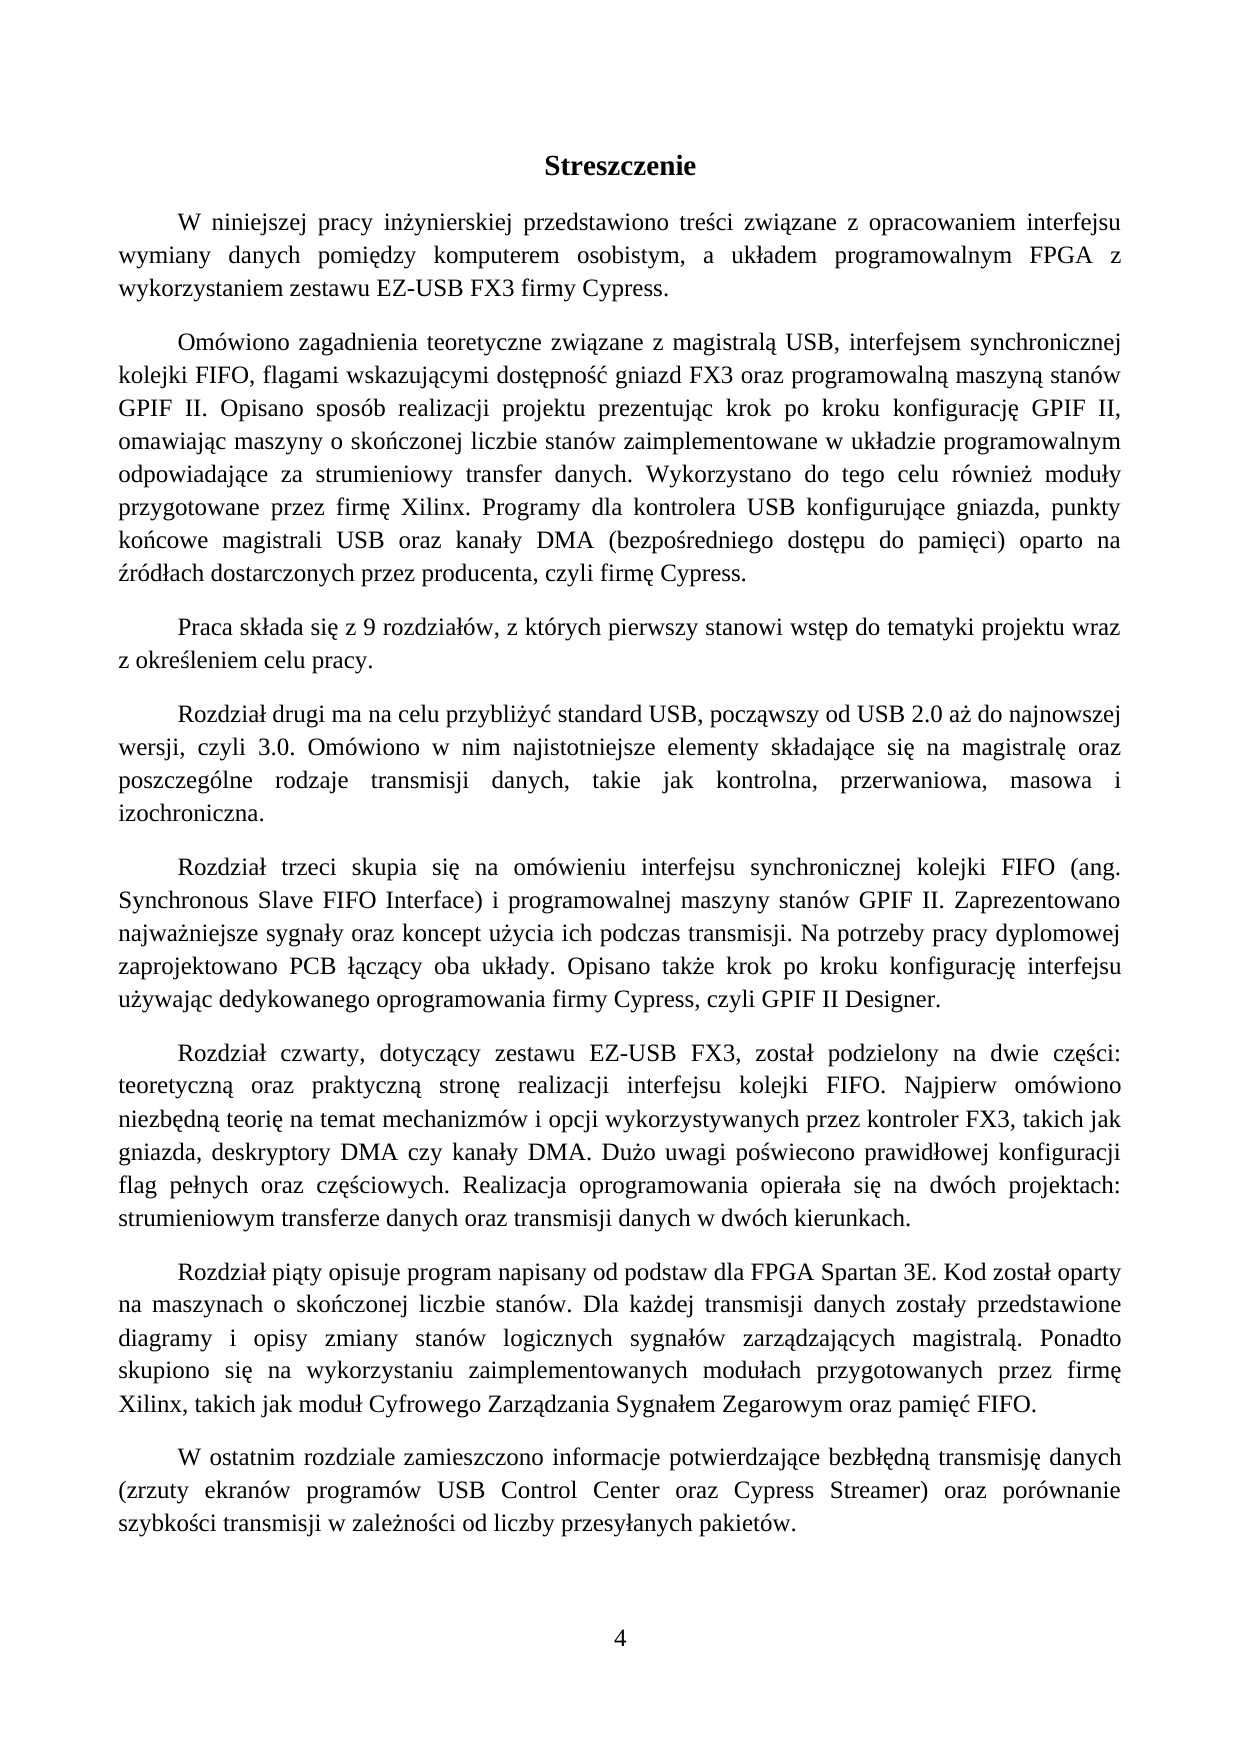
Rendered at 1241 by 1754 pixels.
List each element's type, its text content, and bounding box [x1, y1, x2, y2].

text Rozdział piąty opisuje program napisany od podstaw dla FPGA Spartan 3E. Kod został oparty na maszynach o skończonej liczbie stanów. Dla każdej transmisji danych zostały przedstawione diagramy i opisy zmiany stanów logicznych sygnałów zarządzających magistralą. Ponadto skupiono się na wykorzystaniu zaimplementowanych modułach przygotowanych przez firmę Xilinx, takich jak moduł Cyfrowego Zarządzania Sygnałem Zegarowym oraz pamięć FIFO. [118, 1257, 1122, 1417]
text W niniejszej pracy inżynierskiej przedstawiono treści związane z opracowaniem interfejsu wymiany danych pomiędzy komputerem osobistym, a układem programowalnym FPGA z wykorzystaniem zestawu EZ-USB FX3 firmy Cypress. [118, 207, 1122, 302]
text W ostatnim rozdziale zamieszczono informacje potwierdzające bezbłędną transmisję danych (zrzuty ekranów programów USB Control Center oraz Cypress Streamer) oraz porównanie szybkości transmisji w zależności od liczby przesyłanych pakietów. [118, 1442, 1122, 1537]
text Streszczenie [118, 148, 1122, 181]
text Praca składa się z 9 rozdziałów, z których pierwszy stanowi wstęp do tematyki projektu wraz z określeniem celu pracy. [118, 612, 1122, 674]
text Omówiono zagadnienia teoretyczne związane z magistralą USB, interfejsem synchronicznej kolejki FIFO, flagami wskazującymi dostępność gniazd FX3 oraz programowalną maszyną stanów GPIF II. Opisano sposób realizacji projektu prezentując krok po kroku konfigurację GPIF II, omawiając maszyny o skończonej liczbie stanów zaimplementowane w układzie programowalnym odpowiadające za strumieniowy transfer danych. Wykorzystano do tego celu również moduły przygotowane przez firmę Xilinx. Programy dla kontrolera USB konfigurujące gniazda, punkty końcowe magistrali USB oraz kanały DMA (bezpośredniego dostępu do pamięci) oparto na źródłach dostarczonych przez producenta, czyli firmę Cypress. [118, 327, 1122, 587]
text Rozdział drugi ma na celu przybliżyć standard USB, począwszy od USB 2.0 aż do najnowszej wersji, czyli 3.0. Omówiono w nim najistotniejsze elementy składające się na magistralę oraz poszczególne rodzaje transmisji danych, takie jak kontrolna, przerwaniowa, masowa i izochroniczna. [118, 699, 1122, 827]
text Rozdział trzeci skupia się na omówieniu interfejsu synchronicznej kolejki FIFO (ang. Synchronous Slave FIFO Interface) i programowalnej maszyny stanów GPIF II. Zaprezentowano najważniejsze sygnały oraz koncept użycia ich podczas transmisji. Na potrzeby pracy dyplomowej zaprojektowano PCB łączący oba układy. Opisano także krok po kroku konfigurację interfejsu używając dedykowanego oprogramowania firmy Cypress, czyli GPIF II Designer. [118, 852, 1122, 1012]
text Rozdział czwarty, dotyczący zestawu EZ-USB FX3, został podzielony na dwie części: teoretyczną oraz praktyczną stronę realizacji interfejsu kolejki FIFO. Najpierw omówiono niezbędną teorię na temat mechanizmów i opcji wykorzystywanych przez kontroler FX3, takich jak gniazda, deskryptory DMA czy kanały DMA. Dużo uwagi poświecono prawidłowej konfiguracji flag pełnych oraz częściowych. Realizacja oprogramowania opierała się na dwóch projektach: strumieniowym transferze danych oraz transmisji danych w dwóch kierunkach. [118, 1038, 1122, 1231]
